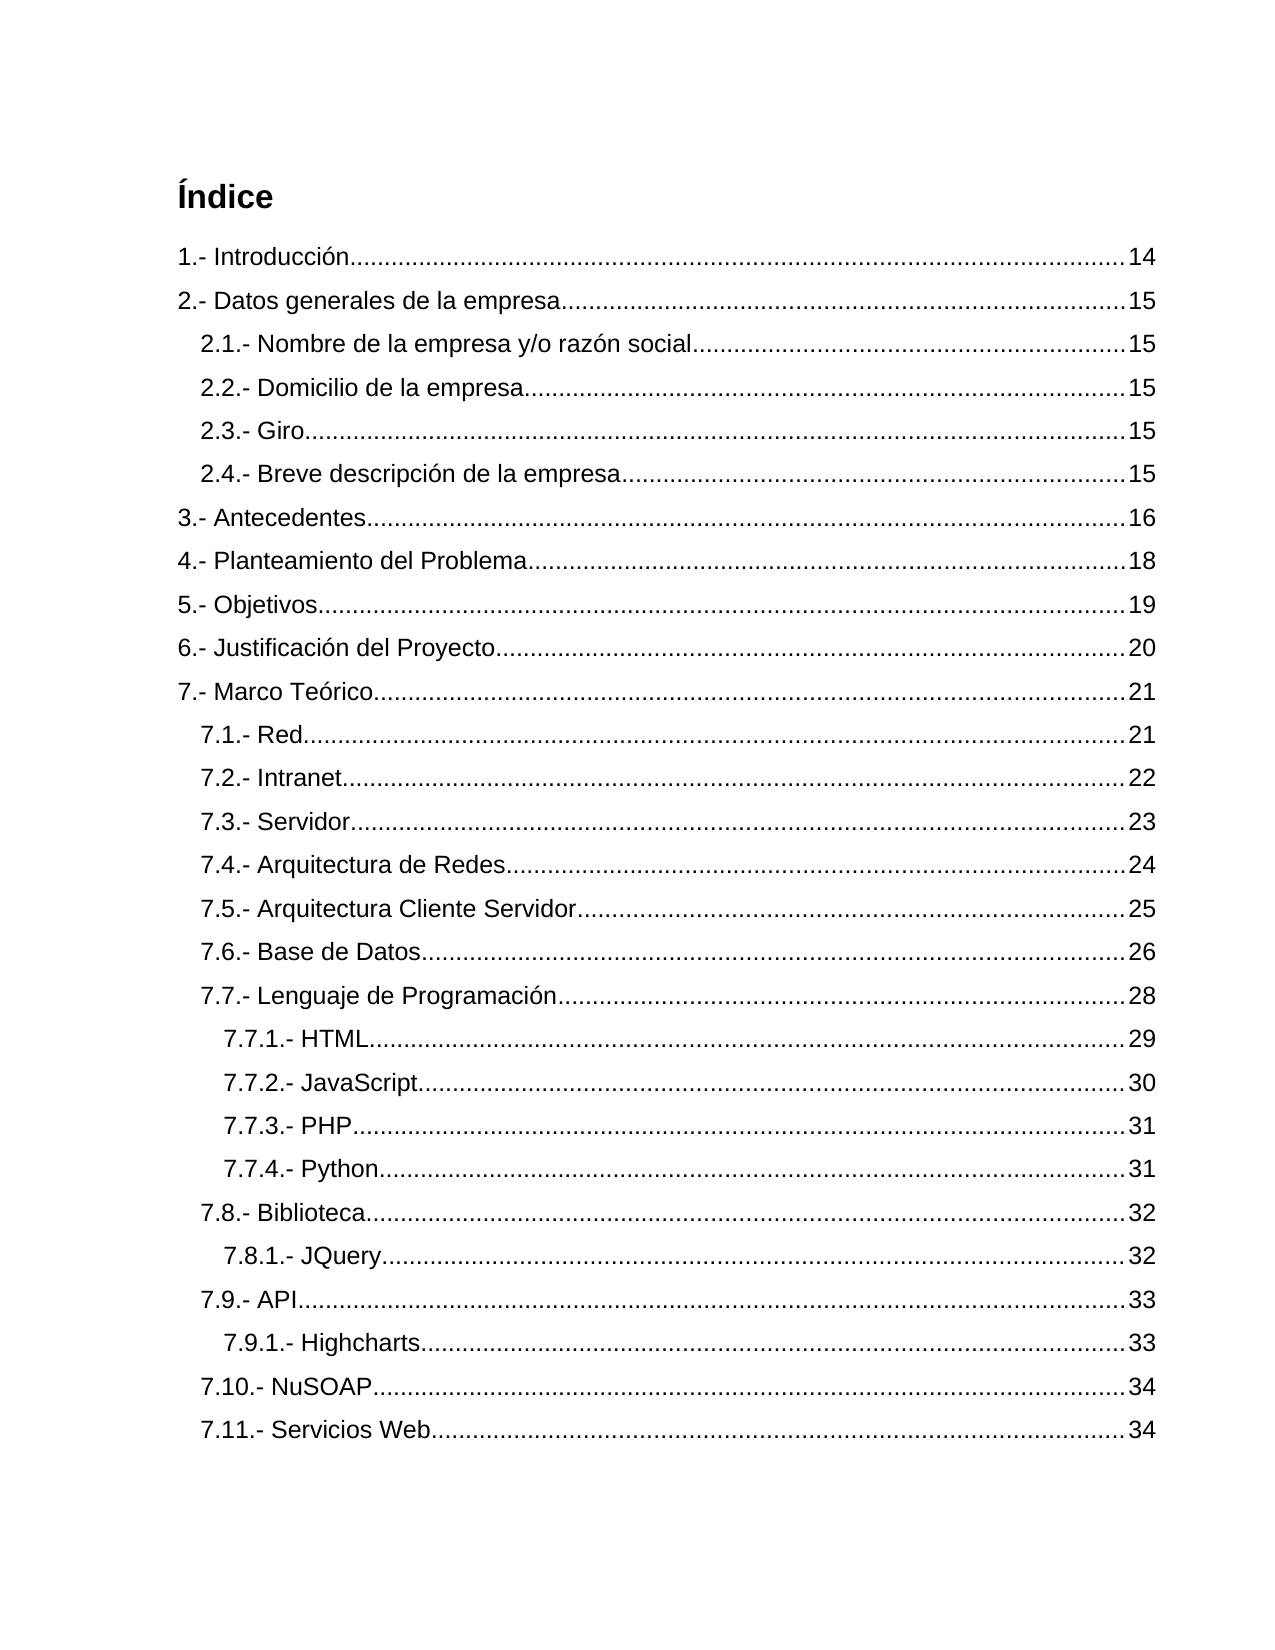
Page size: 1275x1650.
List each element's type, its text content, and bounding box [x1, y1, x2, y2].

text 7.5.- Arquitectura Cliente Servidor 25 [577, 894, 1157, 922]
text 1.- Introducción 14 [177, 242, 1157, 271]
text 7.7.- Lenguaje de Programación 28 [557, 981, 1157, 1009]
text 6.- Justificación del Proyecto 20 [177, 633, 1157, 662]
text 2.1.- Nombre de la empresa y/o razón social 15 [200, 329, 1157, 358]
text 7.8.1.- JQuery 32 [223, 1241, 1157, 1270]
text 2.3.- Giro 15 [200, 416, 1157, 445]
text 2.- Datos generales de la empresa 15 [177, 286, 1157, 314]
text 4.- Planteamiento del Problema 18 [177, 546, 1157, 575]
text 7.7.4.- Python 31 [223, 1154, 1157, 1183]
text 2.4.- Breve descripción de la empresa 15 [200, 459, 1157, 488]
text 7.7.3.- PHP 31 [223, 1111, 1157, 1140]
text 3.- Antecedentes 16 [177, 503, 1157, 532]
text 7.7.1.- HTML 29 [223, 1024, 1157, 1053]
text 7.9.1.- Highcharts 33 [223, 1328, 1157, 1357]
text 7.8.- Biblioteca 32 [366, 1198, 1157, 1227]
text 7.4.- Arquitectura de Redes 24 [506, 850, 1157, 879]
text 7.3.- Servidor 23 [200, 807, 1157, 836]
text 7.1.- Red 21 [200, 720, 1157, 749]
text 2.2.- Domicilio de la empresa 15 [200, 372, 1157, 401]
text 7.- Marco Teórico 21 [177, 677, 1157, 705]
text 7.9.- API 33 [297, 1285, 1157, 1313]
text 7.11.- Servicios Web 34 [200, 1415, 1157, 1444]
text 7.7.2.- JavaScript 30 [223, 1067, 1157, 1096]
text 5.- Objetivos 19 [177, 590, 1157, 618]
text 7.6.- Base de Datos 26 [421, 937, 1157, 966]
text 7.2.- Intranet 22 [200, 763, 1157, 792]
text Índice [177, 177, 1157, 216]
text 7.10.- NuSOAP 34 [200, 1372, 1157, 1400]
